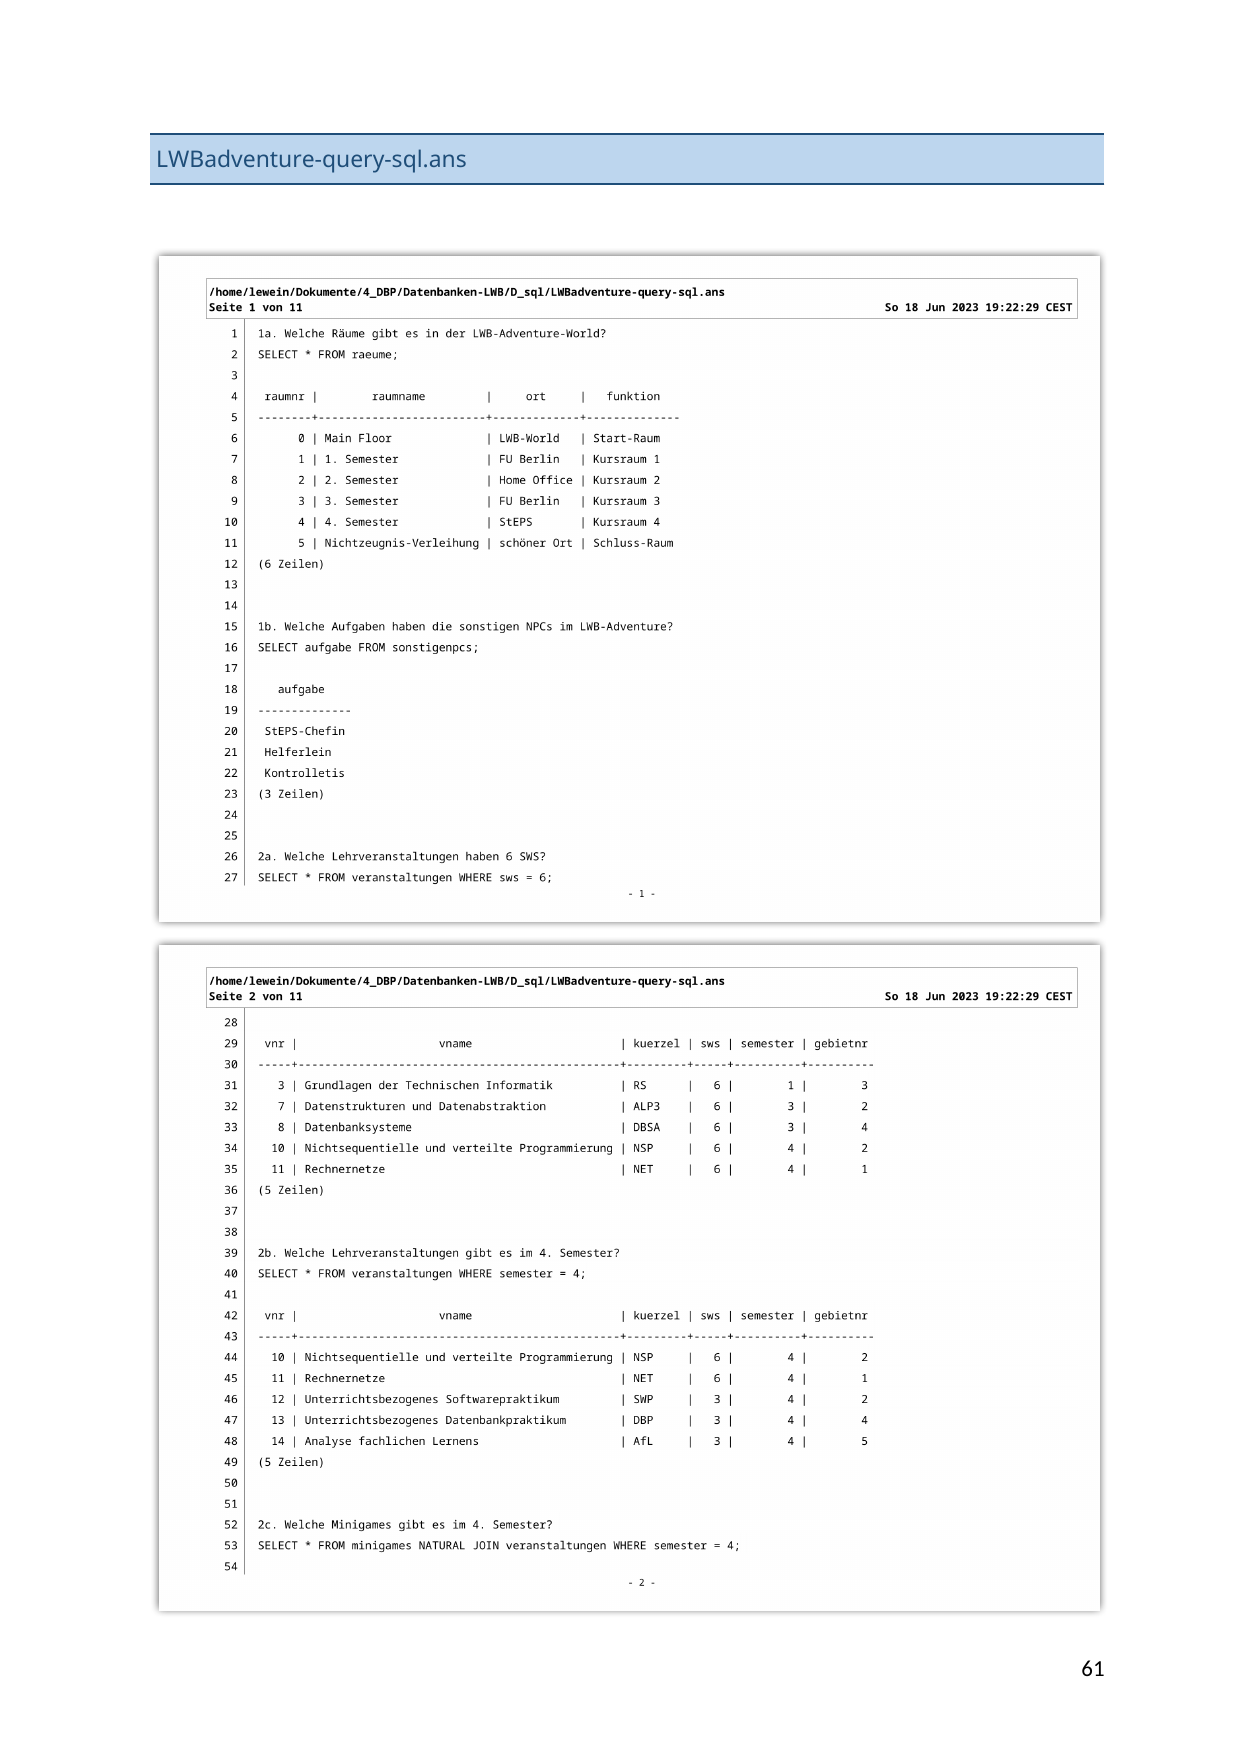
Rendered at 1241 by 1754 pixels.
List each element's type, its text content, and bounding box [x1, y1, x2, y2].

text LWBadventure-query-sql.ans [150, 135, 1104, 183]
picture [159, 945, 1100, 1611]
picture [159, 256, 1100, 922]
